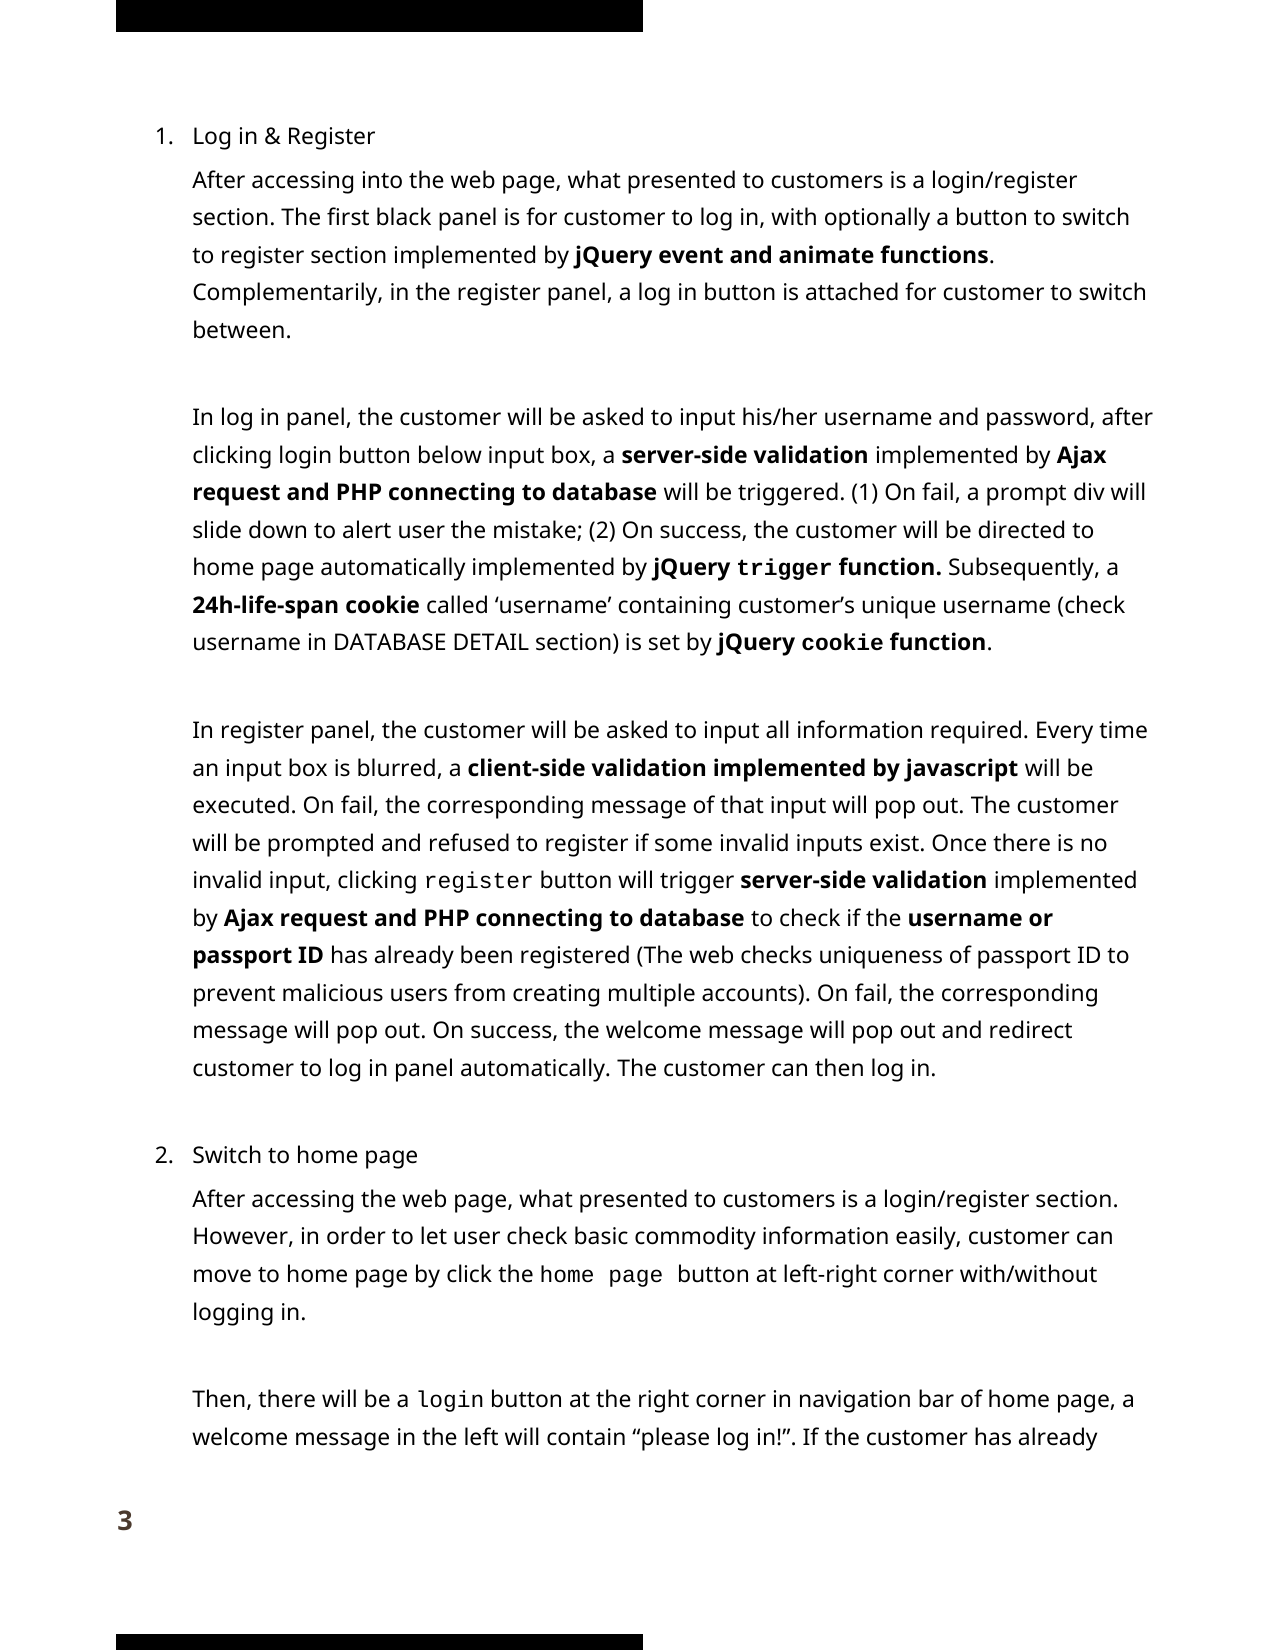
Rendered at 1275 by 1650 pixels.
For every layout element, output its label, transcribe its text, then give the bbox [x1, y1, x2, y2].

text After accessing into the web page, what presented to customers is a login/register section. The first black panel is for customer to log in, with optionally a button to switch to register section implemented by jQuery event and animate functions. Complementarily, in the register panel, a log in button is attached for customer to switch between. [192, 164, 1158, 345]
list Switch to home page [154, 1139, 1158, 1170]
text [192, 1383, 1158, 1452]
text In register panel, the customer will be asked to input all information required. Every time an input box is blurred, a client-side validation implemented by javascript will be executed. On fail, the corresponding message of that input will pop out. The customer will be prompted and refused to register if some invalid inputs exist. Once there is no invalid input, clicking register button will trigger server-side validation implemented by Ajax request and PHP connecting to database to check if the username or passport ID has already been registered (The web checks uniqueness of passport ID to prevent malicious users from creating multiple accounts). On fail, the corresponding message will pop out. On success, the welcome message will pop out and redirect customer to log in panel automatically. The customer can then log in. [192, 714, 1158, 1083]
text In log in panel, the customer will be asked to input his/her username and password, after clicking login button below input box, a server-side validation implemented by Ajax request and PHP connecting to database will be triggered. (1) On fail, a prompt div will slide down to alert user the mistake; (2) On success, the customer will be directed to home page automatically implemented by jQuery trigger function. Subsequently, a 24h-life-span cookie called ‘username’ containing customer’s unique username (check username in DATABASE DETAIL section) is set by jQuery cookie function. [192, 401, 1158, 658]
text After accessing the web page, what presented to customers is a login/register section. However, in order to let user check basic commodity information easily, customer can move to home page by click the home page button at left-right corner with/without logging in. [192, 1183, 1158, 1327]
list Log in & Register [154, 120, 1158, 151]
